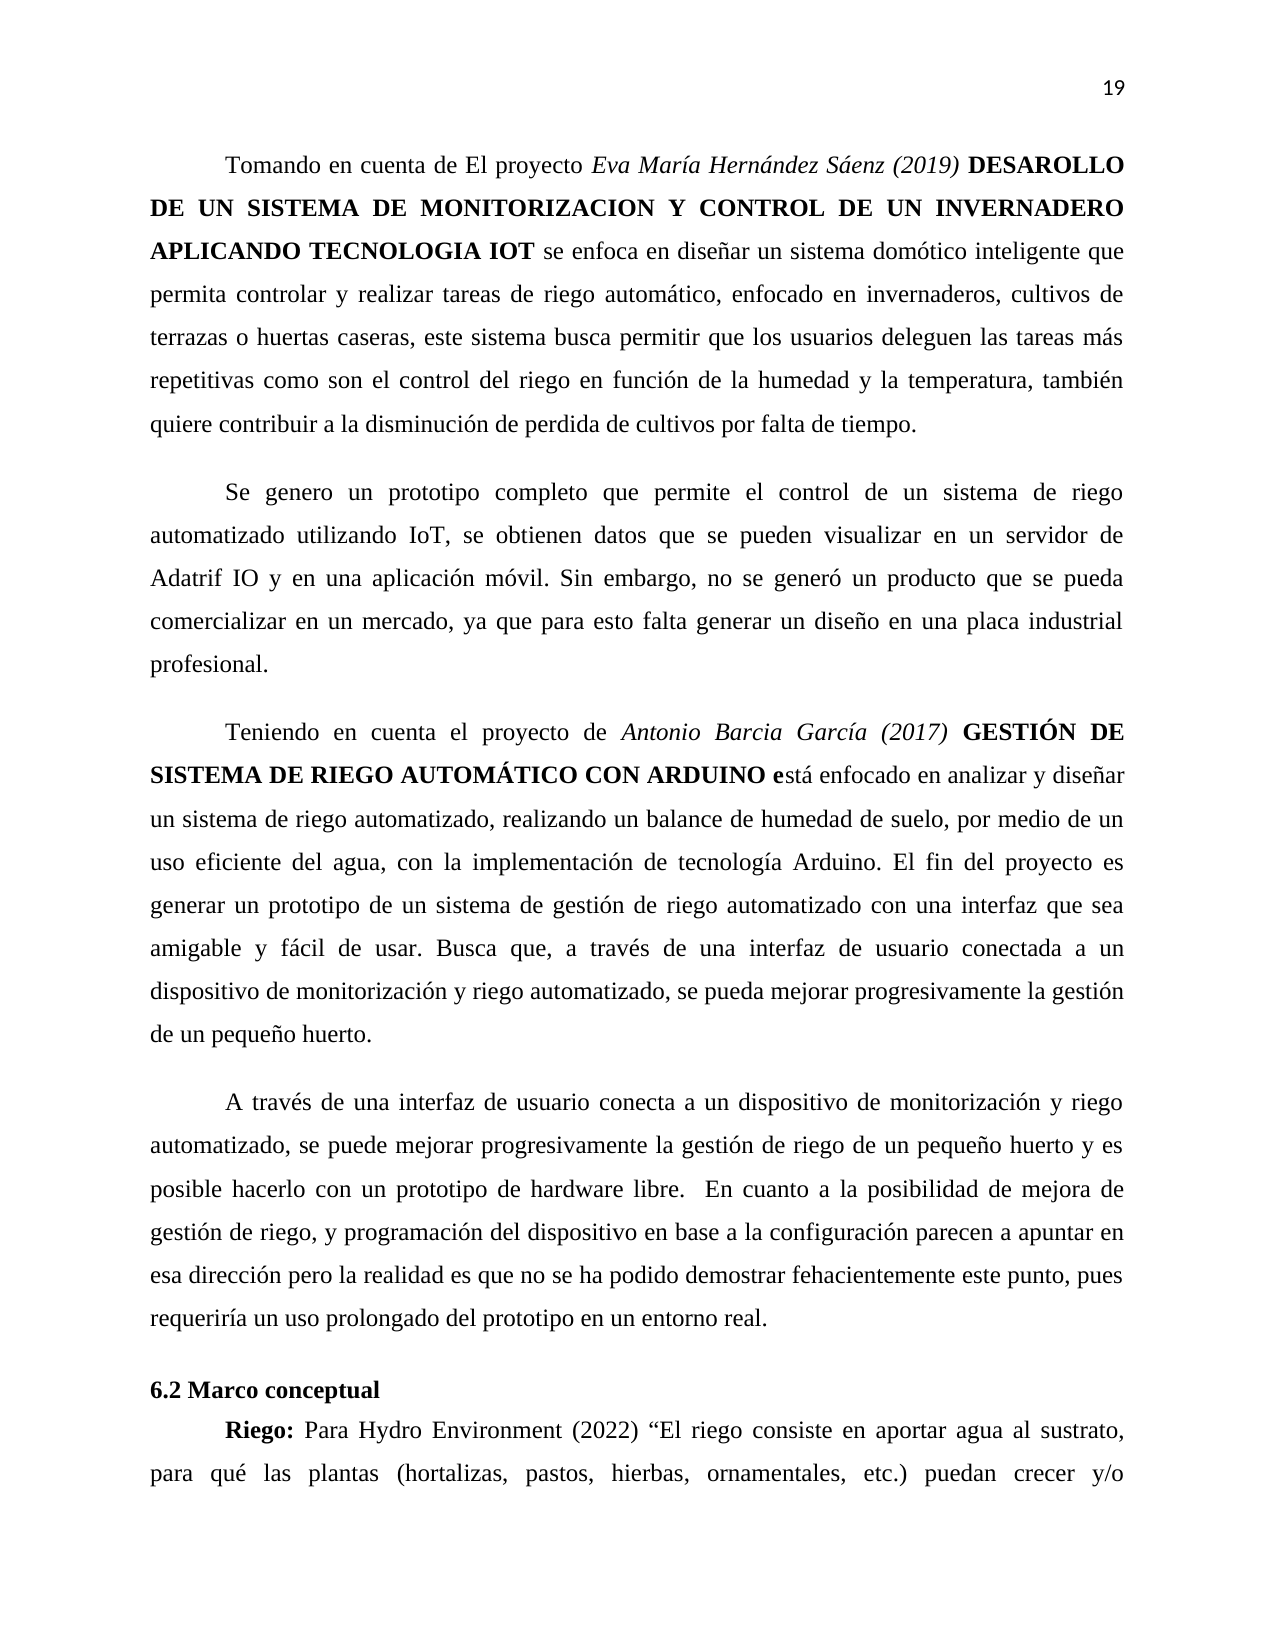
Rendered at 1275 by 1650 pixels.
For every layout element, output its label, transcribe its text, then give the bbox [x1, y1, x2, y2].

subtitle 6.2 Marco conceptual [150, 1375, 1125, 1404]
text Teniendo en cuenta el proyecto de Antonio Barcia García (2017) GESTIÓN DE SISTEMA DE RIEGO AUTOMÁTICO CON ARDUINO está enfocado en analizar y diseñar un sistema de riego automatizado, realizando un balance de humedad de suelo, por medio de un uso eficiente del agua, con la implementación de tecnología Arduino. El fin del proyecto es generar un prototipo de un sistema de gestión de riego automatizado con una interfaz que sea amigable y fácil de usar. Busca que, a través de una interfaz de usuario conectada a un dispositivo de monitorización y riego automatizado, se pueda mejorar progresivamente la gestión de un pequeño huerto. [150, 717, 1125, 1048]
text A través de una interfaz de usuario conecta a un dispositivo de monitorización y riego automatizado, se puede mejorar progresivamente la gestión de riego de un pequeño huerto y es posible hacerlo con un prototipo de hardware libre. En cuanto a la posibilidad de mejora de gestión de riego, y programación del dispositivo en base a la configuración parecen a apuntar en esa dirección pero la realidad es que no se ha podido demostrar fehacientemente este punto, pues requeriría un uso prolongado del prototipo en un entorno real. [150, 1087, 1125, 1332]
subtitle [150, 1415, 1125, 1487]
text Se genero un prototipo completo que permite el control de un sistema de riego automatizado utilizando IoT, se obtienen datos que se pueden visualizar en un servidor de Adatrif IO y en una aplicación móvil. Sin embargo, no se generó un producto que se pueda comercializar en un mercado, ya que para esto falta generar un diseño en una placa industrial profesional. [150, 477, 1125, 678]
text Tomando en cuenta de El proyecto Eva María Hernández Sáenz (2019) DESAROLLO DE UN SISTEMA DE MONITORIZACION Y CONTROL DE UN INVERNADERO APLICANDO TECNOLOGIA IOT se enfoca en diseñar un sistema domótico inteligente que permita controlar y realizar tareas de riego automático, enfocado en invernaderos, cultivos de terrazas o huertas caseras, este sistema busca permitir que los usuarios deleguen las tareas más repetitivas como son el control del riego en función de la humedad y la temperatura, también quiere contribuir a la disminución de perdida de cultivos por falta de tiempo. [150, 150, 1125, 437]
